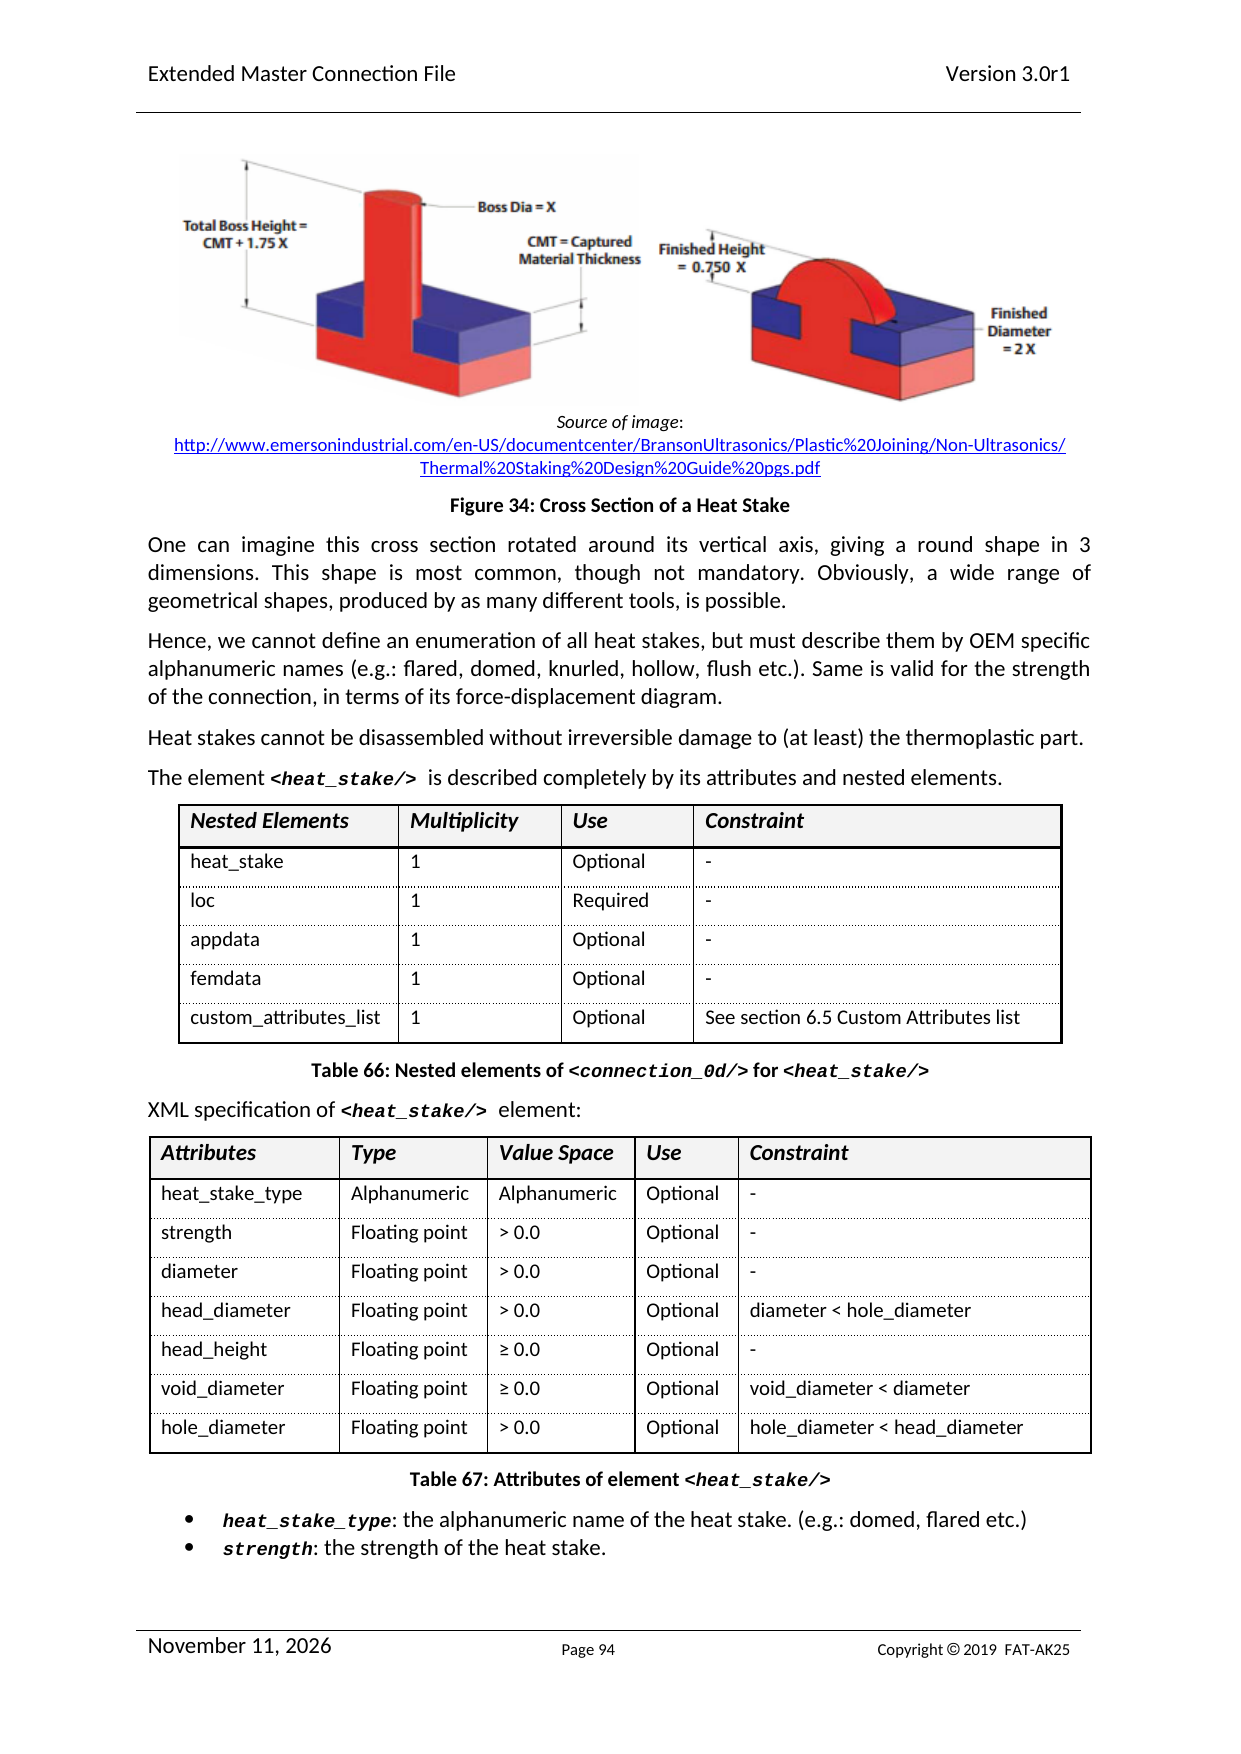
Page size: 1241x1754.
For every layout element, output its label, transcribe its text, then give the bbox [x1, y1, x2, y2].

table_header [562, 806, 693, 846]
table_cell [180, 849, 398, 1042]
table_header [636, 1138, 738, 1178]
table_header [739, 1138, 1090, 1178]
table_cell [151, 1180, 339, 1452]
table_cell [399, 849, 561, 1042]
text http://www.emersonindustrial.com/en-US/documentcenter/BransonUltrasonics/Plastic%20Joining/Non-Ultrasonics/Thermal%20Staking%20Design%20Guide%20pgs.pdf [148, 433, 1092, 479]
text Table 67: Attributes of element <heat_stake/> [148, 1467, 1092, 1492]
text Source of image: [148, 411, 1092, 433]
picture [177, 153, 1063, 411]
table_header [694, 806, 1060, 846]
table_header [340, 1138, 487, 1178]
text Figure 34: Cross Section of a Heat Stake [148, 492, 1092, 517]
list heat_stake_type: the alphanumeric name of the heat stake. (e.g.: domed, flared etc.) [185, 1505, 1092, 1533]
text Table 66: Nested elements of <connection_0d/> for <heat_stake/> [148, 1057, 1092, 1083]
list strength: the strength of the heat stake. [185, 1533, 1092, 1561]
text Hence, we cannot define an enumeration of all heat stakes, but must describe them by OEM specific alphanumeric names (e.g.: flared, domed, knurled, hollow, flush etc.). Same is valid for the strength of the connection, in terms of its force-displacement diagram. [148, 626, 1092, 710]
text One can imagine this cross section rotated around its vertical axis, giving a round shape in 3 dimensions. This shape is most common, though not mandatory. Obviously, a wide range of geometrical shapes, produced by as many different tools, is possible. [148, 530, 1092, 614]
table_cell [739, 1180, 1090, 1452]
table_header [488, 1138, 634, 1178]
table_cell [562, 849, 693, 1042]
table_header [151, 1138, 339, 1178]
text XML specification of <heat_stake/> element: [148, 1095, 1092, 1123]
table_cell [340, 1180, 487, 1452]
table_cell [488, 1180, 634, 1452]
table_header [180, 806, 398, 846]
text Heat stakes cannot be disassembled without irreversible damage to (at least) the thermoplastic part. [148, 723, 1092, 751]
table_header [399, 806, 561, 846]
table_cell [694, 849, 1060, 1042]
text The element <heat_stake/> is described completely by its attributes and nested elements. [148, 763, 1092, 791]
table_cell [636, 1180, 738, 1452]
